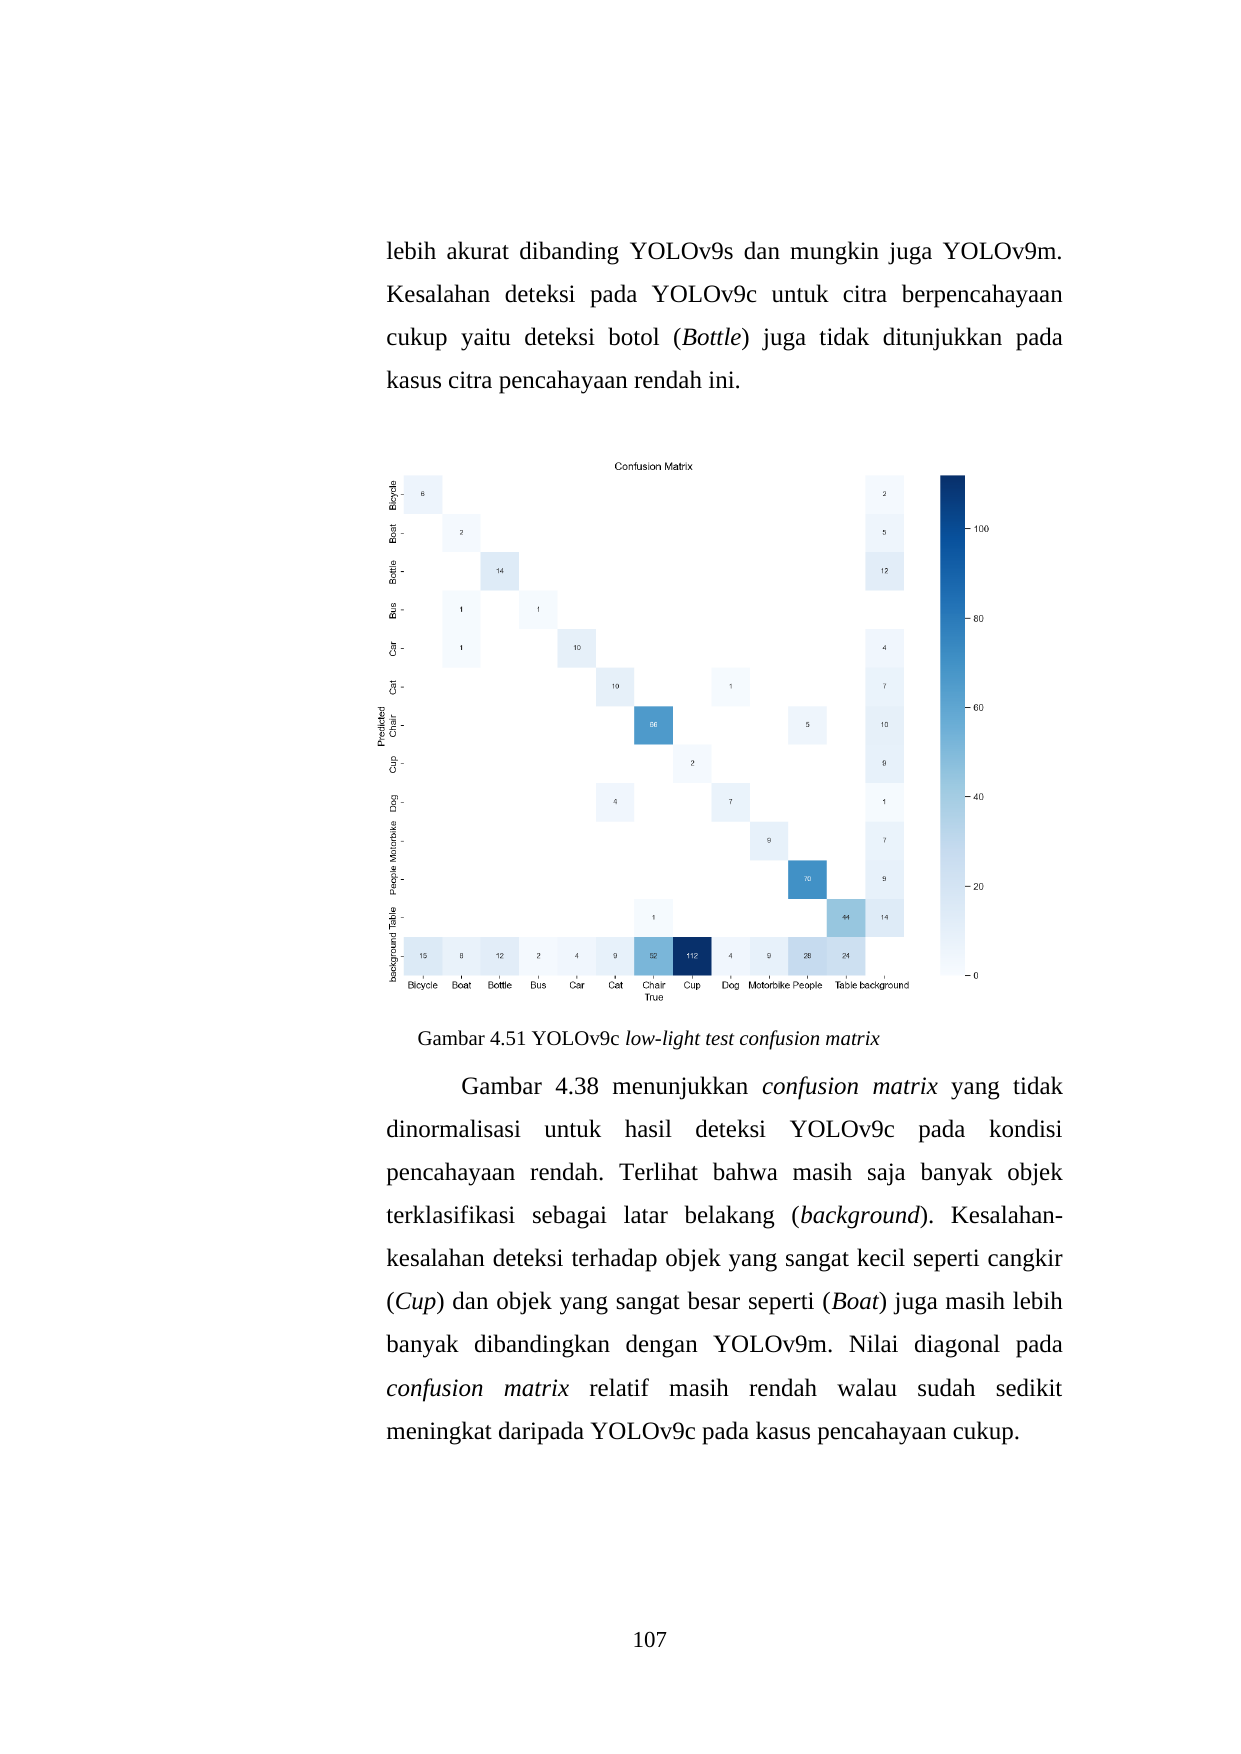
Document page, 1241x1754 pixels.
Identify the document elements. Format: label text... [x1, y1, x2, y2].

picture [311, 451, 1060, 1013]
text Gambar 4.38 menunjukkan confusion matrix yang tidak dinormalisasi untuk hasil deteksi YOLOv9c pada kondisi pencahayaan rendah. Terlihat bahwa masih saja banyak objek terklasifikasi sebagai latar belakang (background). Kesalahan-kesalahan deteksi terhadap objek yang sangat kecil seperti cangkir (Cup) dan objek yang sangat besar seperti (Boat) juga masih lebih banyak dibandingkan dengan YOLOv9m. Nilai diagonal pada confusion matrix relatif masih rendah walau sudah sedikit meningkat daripada YOLOv9c pada kasus pencahayaan cukup. [386, 1071, 1063, 1444]
